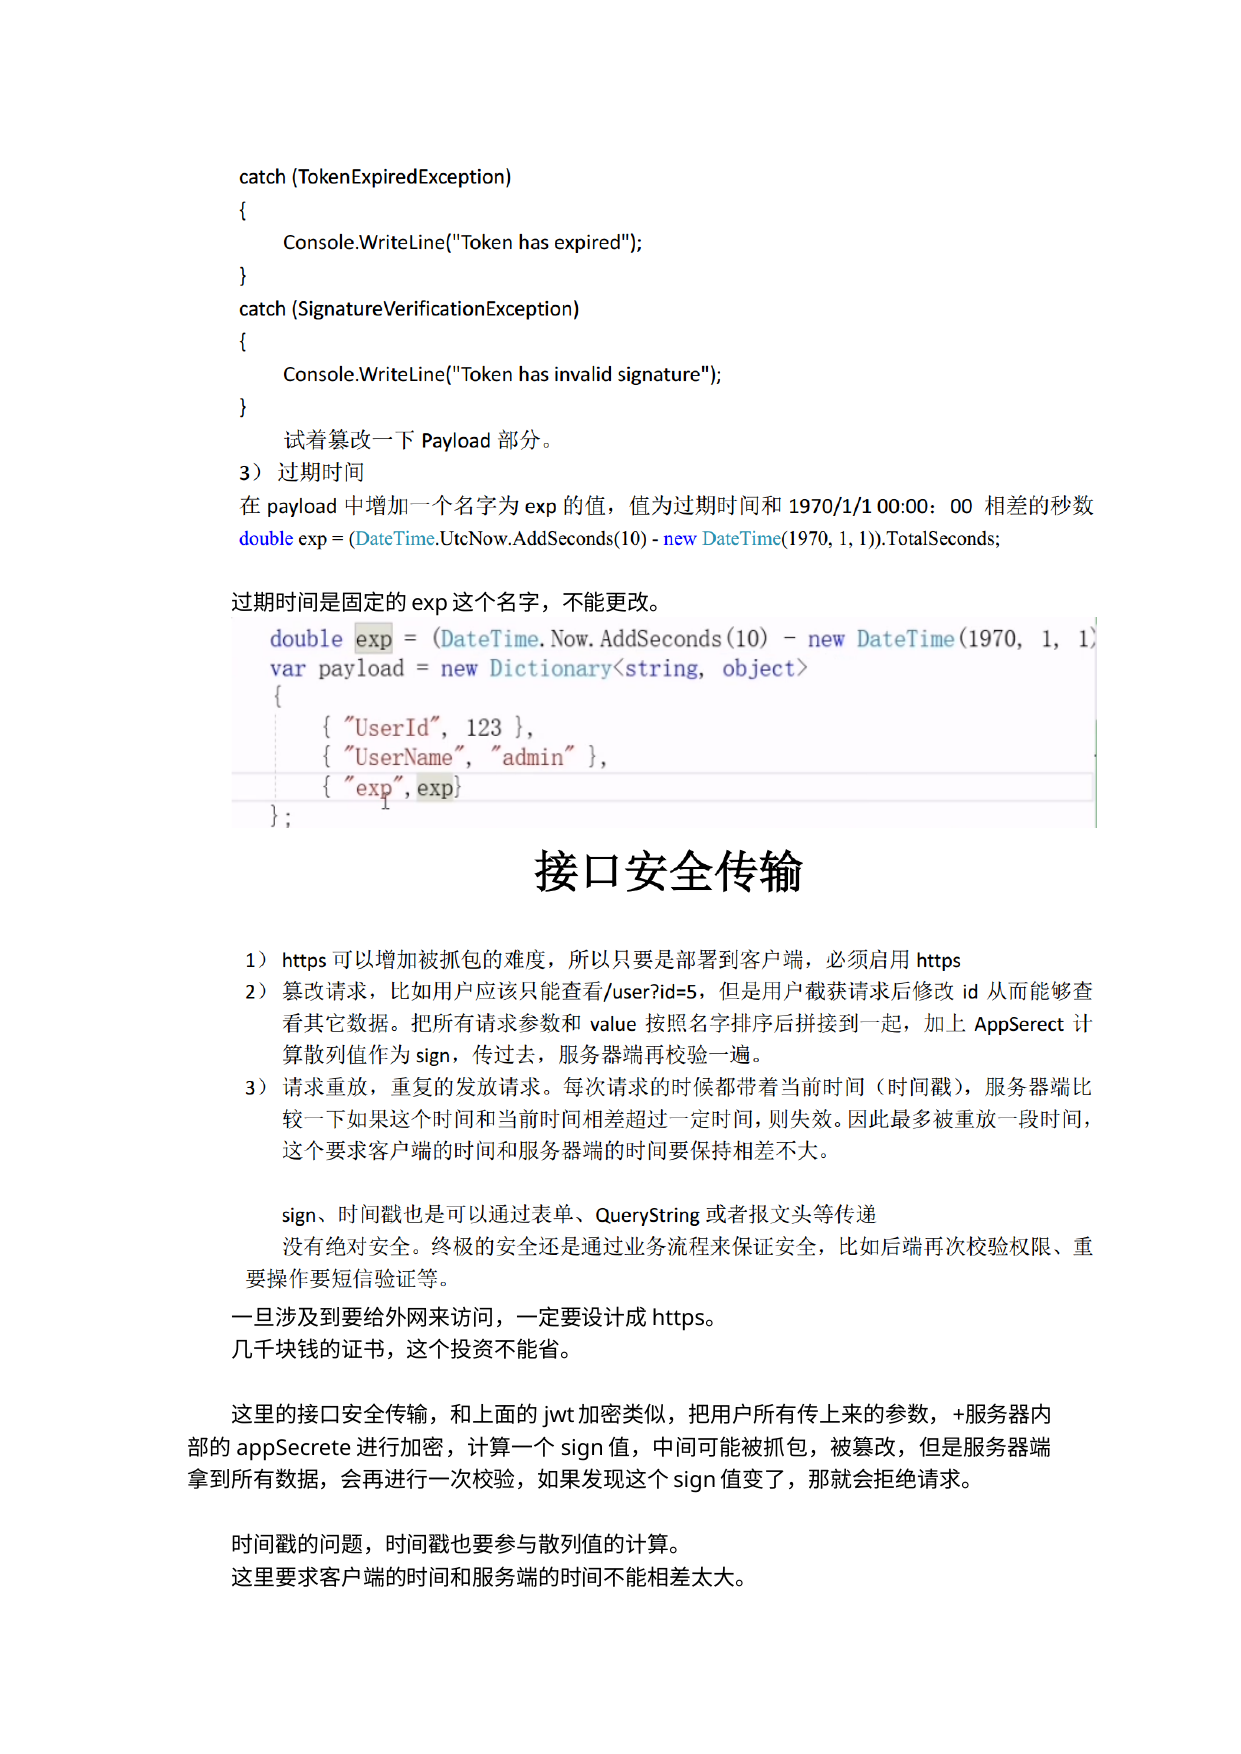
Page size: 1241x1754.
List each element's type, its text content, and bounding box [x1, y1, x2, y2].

text 时间戳的问题，时间戳也要参与散列值的计算。 [187, 1527, 1053, 1559]
picture [231, 617, 1097, 828]
picture [231, 844, 1097, 1292]
text 这里要求客户端的时间和服务端的时间不能相差太大。 [187, 1559, 1053, 1592]
text 过期时间是固定的exp这个名字，不能更改。 [187, 584, 1053, 617]
picture [231, 162, 1097, 553]
text 一旦涉及到要给外网来访问，一定要设计成https。 [187, 1299, 1053, 1332]
text 这里的接口安全传输，和上面的jwt加密类似，把用户所有传上来的参数，+服务器内部的appSecrete进行加密，计算一个sign值，中间可能被抓包，被篡改，但是服务器端拿到所有数据，会再进行一次校验，如果发现这个sign值变了，那就会拒绝请求。 [187, 1397, 1053, 1494]
text 几千块钱的证书，这个投资不能省。 [187, 1332, 1053, 1364]
